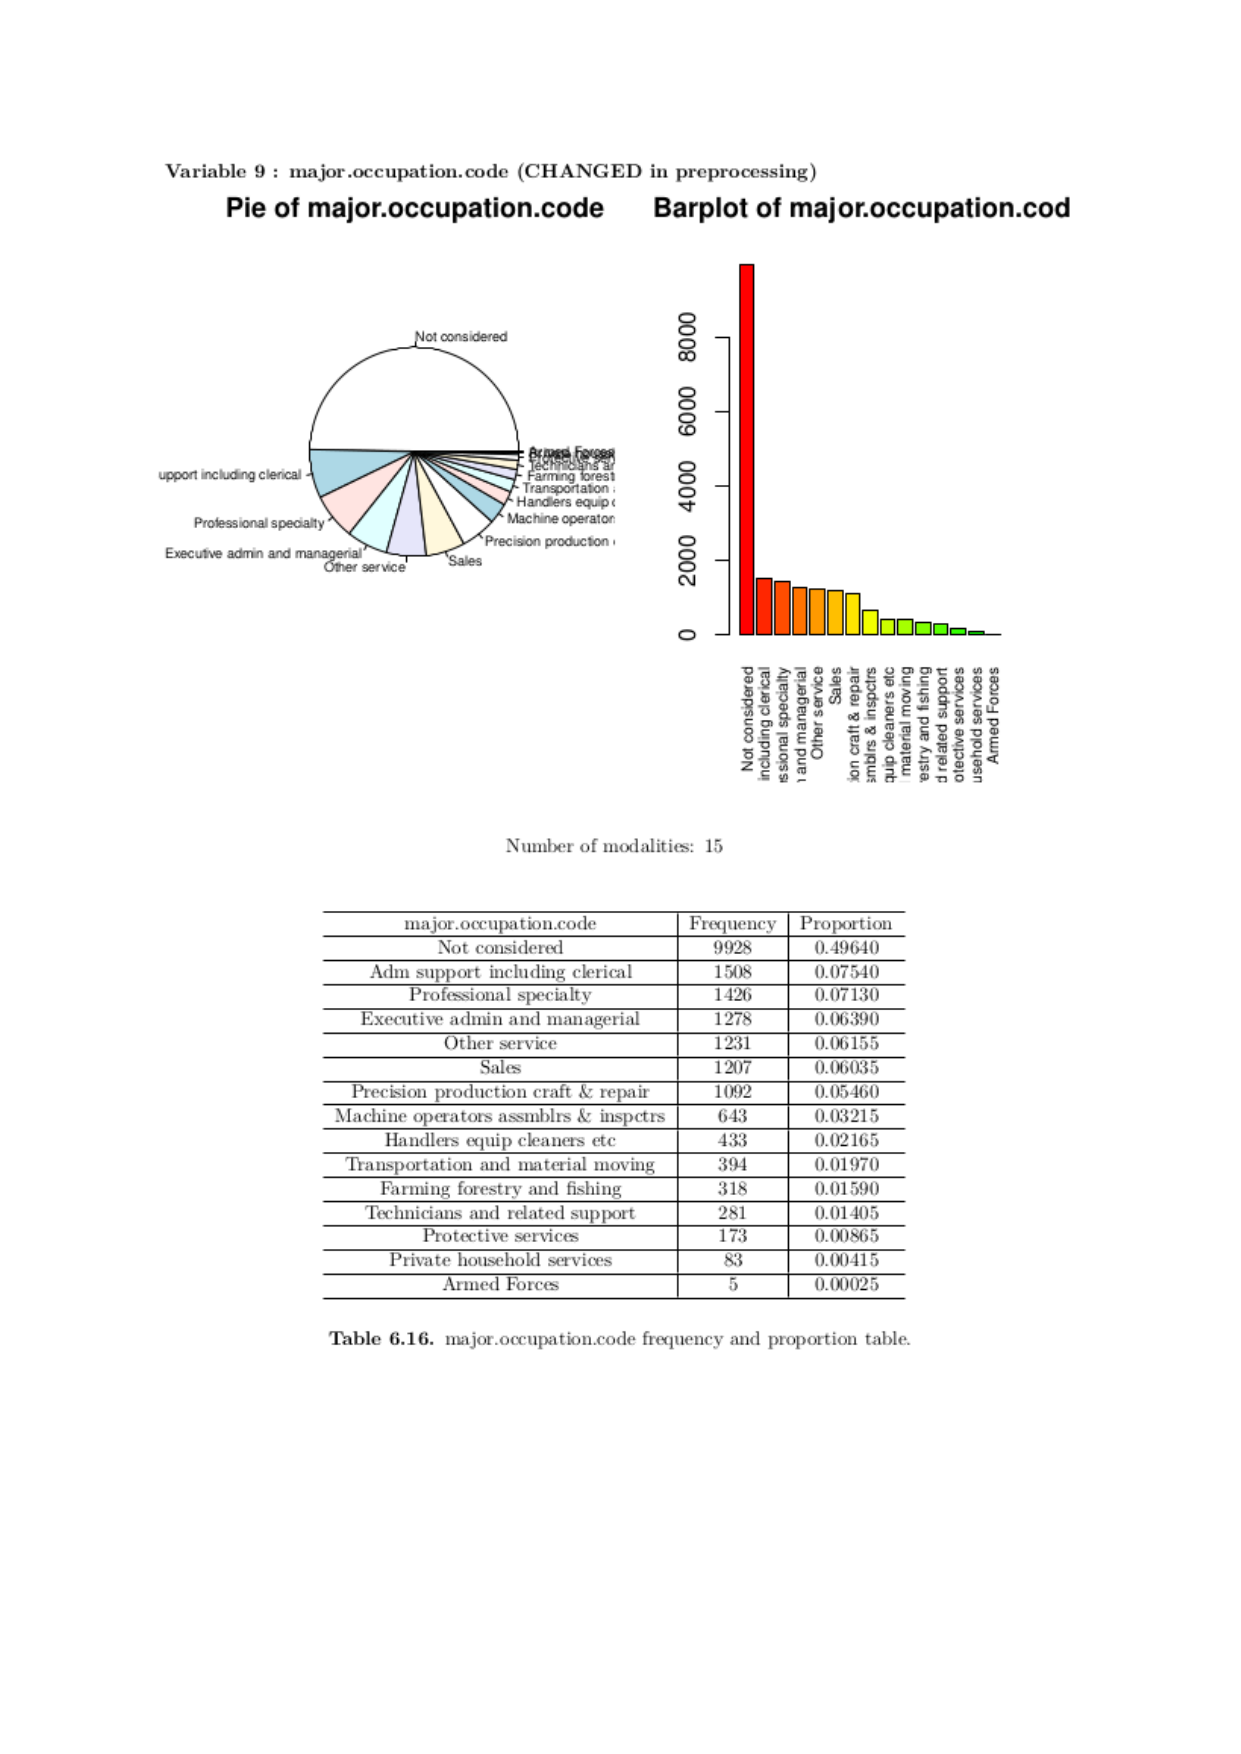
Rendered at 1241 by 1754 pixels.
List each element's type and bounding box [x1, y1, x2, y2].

picture [150, 150, 1091, 1386]
